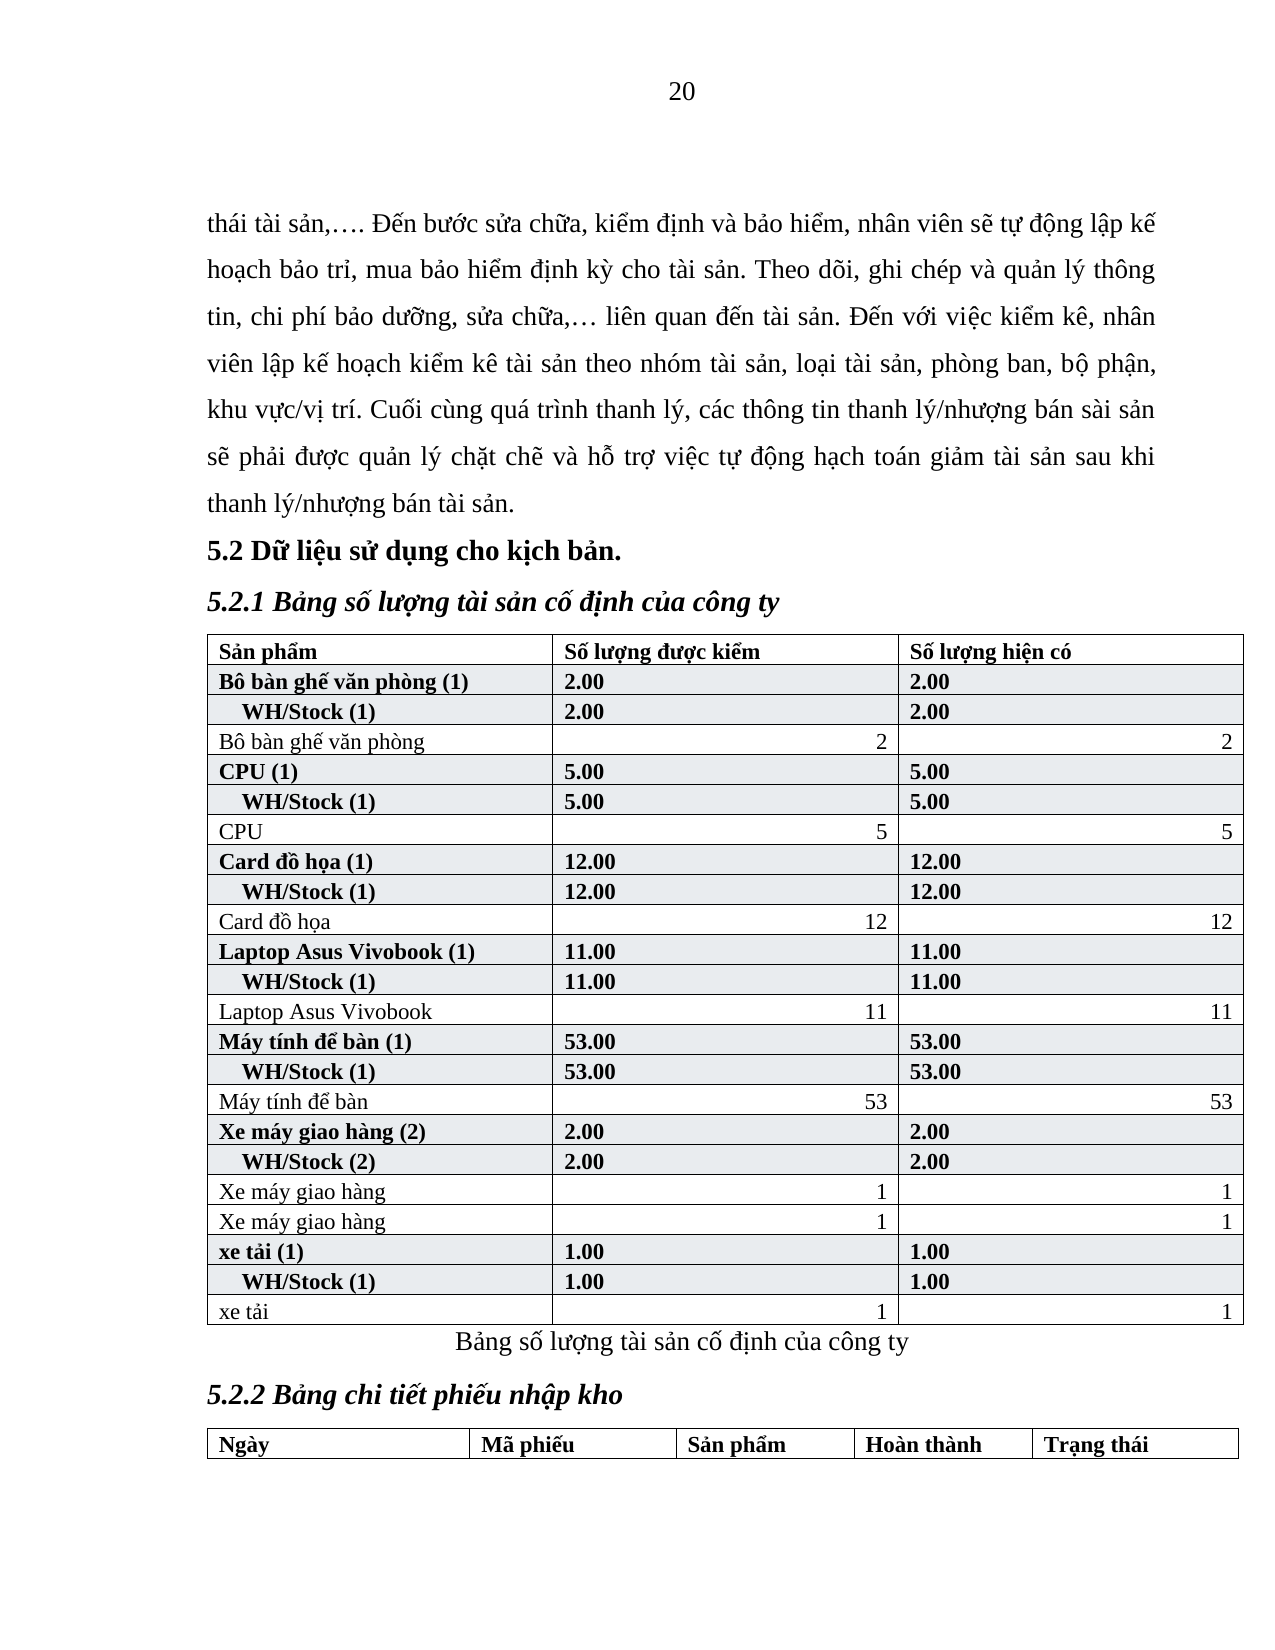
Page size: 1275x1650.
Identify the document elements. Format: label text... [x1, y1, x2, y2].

table_cell 5.00 [553, 755, 898, 784]
table_cell xe tải [208, 1295, 552, 1324]
table_cell 2.00 [553, 665, 898, 694]
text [207, 207, 1157, 518]
table_header Số lượng hiện có [899, 635, 1243, 664]
table_cell 53.00 [899, 1025, 1243, 1054]
table_cell Card đồ họa (1) [208, 845, 552, 874]
table_cell 2 [553, 725, 898, 754]
table_cell Bô bàn ghế văn phòng (1) [208, 665, 552, 694]
table_cell 1 [553, 1175, 898, 1204]
table_cell WH/Stock (1) [208, 1265, 552, 1294]
table_cell 5.00 [899, 755, 1243, 784]
table_cell 2.00 [553, 695, 898, 724]
table_cell 1.00 [899, 1235, 1243, 1264]
table_cell WH/Stock (1) [208, 695, 552, 724]
table_cell 2.00 [553, 1115, 898, 1144]
table_cell 1 [899, 1205, 1243, 1234]
table_cell 1 [899, 1295, 1243, 1324]
table_cell xe tải (1) [208, 1235, 552, 1264]
table_cell WH/Stock (2) [208, 1145, 552, 1174]
text 5.2.2 Bảng chi tiết phiếu nhập kho [207, 1377, 1157, 1411]
table_cell 11.00 [899, 935, 1243, 964]
table_cell Máy tính để bàn (1) [208, 1025, 552, 1054]
table_cell Xe máy giao hàng [208, 1175, 552, 1204]
table_header Trạng thái [1033, 1429, 1238, 1457]
table_cell 53 [899, 1085, 1243, 1114]
table_cell 11.00 [899, 965, 1243, 994]
table_cell 2.00 [553, 1145, 898, 1174]
table_cell 12.00 [899, 875, 1243, 904]
table_cell 11 [899, 995, 1243, 1024]
table_cell 1 [899, 1175, 1243, 1204]
table_cell Laptop Asus Vivobook (1) [208, 935, 552, 964]
text Bảng số lượng tài sản cố định của công ty [207, 1325, 1157, 1356]
table_cell Laptop Asus Vivobook [208, 995, 552, 1024]
table_cell Bô bàn ghế văn phòng [208, 725, 552, 754]
table_cell 53 [553, 1085, 898, 1114]
table_cell 1 [553, 1295, 898, 1324]
text 5.2.1 Bảng số lượng tài sản cố định của công ty [207, 584, 1157, 617]
table_cell 12.00 [553, 845, 898, 874]
table_cell Xe máy giao hàng (2) [208, 1115, 552, 1144]
table_cell CPU [208, 815, 552, 844]
table_header Sản phẩm [677, 1429, 854, 1457]
table_cell Card đồ họa [208, 905, 552, 934]
table_cell 2 [899, 725, 1243, 754]
table_cell 12.00 [553, 875, 898, 904]
table_cell WH/Stock (1) [208, 875, 552, 904]
table_cell 5 [553, 815, 898, 844]
table_cell 2.00 [899, 1145, 1243, 1174]
table_cell 11.00 [553, 935, 898, 964]
table_cell 11 [553, 995, 898, 1024]
table_cell CPU (1) [208, 755, 552, 784]
table_header Số lượng được kiểm [553, 635, 898, 664]
table_cell WH/Stock (1) [208, 1055, 552, 1084]
table_header Sản phẩm [208, 635, 552, 664]
table_cell WH/Stock (1) [208, 785, 552, 814]
table_cell 2.00 [899, 695, 1243, 724]
table_cell 53.00 [899, 1055, 1243, 1084]
table_cell 5 [899, 815, 1243, 844]
text 5.2 Dữ liệu sử dụng cho kịch bản. [207, 533, 1157, 567]
table_cell 11.00 [553, 965, 898, 994]
table_cell 12 [553, 905, 898, 934]
table_cell 5.00 [553, 785, 898, 814]
table_cell 2.00 [899, 665, 1243, 694]
table_cell 12.00 [899, 845, 1243, 874]
table_header Hoàn thành [855, 1429, 1032, 1457]
table_cell 53.00 [553, 1025, 898, 1054]
table_cell Xe máy giao hàng [208, 1205, 552, 1234]
table_cell 2.00 [899, 1115, 1243, 1144]
table_header Ngày [208, 1429, 469, 1457]
table_cell 1.00 [553, 1235, 898, 1264]
table_cell 12 [899, 905, 1243, 934]
table_cell 1.00 [553, 1265, 898, 1294]
table_cell WH/Stock (1) [208, 965, 552, 994]
table_header Mã phiếu [470, 1429, 676, 1457]
table_cell Máy tính để bàn [208, 1085, 552, 1114]
table_cell 1.00 [899, 1265, 1243, 1294]
table_cell 5.00 [899, 785, 1243, 814]
table_cell 1 [553, 1205, 898, 1234]
table_cell 53.00 [553, 1055, 898, 1084]
